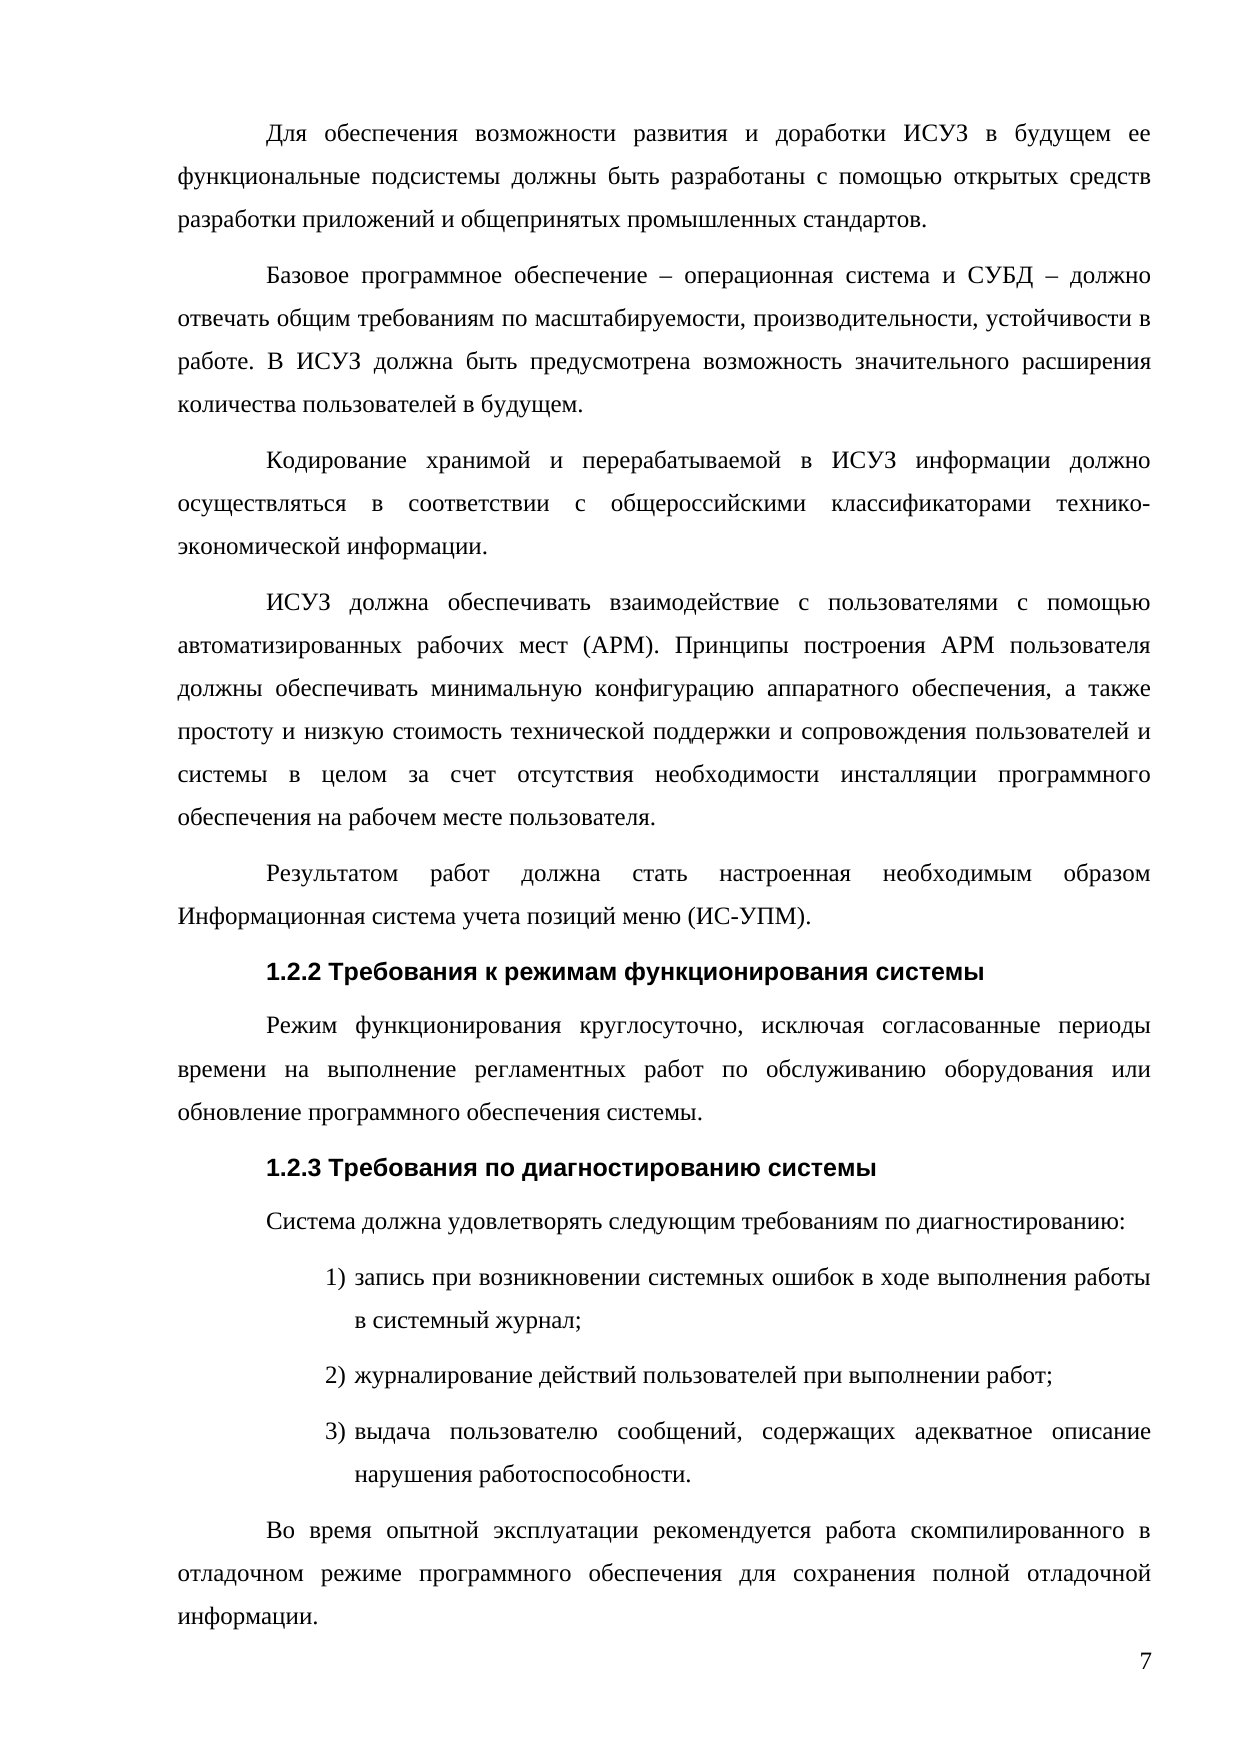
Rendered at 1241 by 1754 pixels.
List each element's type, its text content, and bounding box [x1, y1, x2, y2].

list запись при возникновении системных ошибок в ходе выполнения работы в системный журнал; [325, 1262, 1152, 1334]
text Во время опытной эксплуатации рекомендуется работа скомпилированного в отладочном режиме программного обеспечения для сохранения полной отладочной информации. [177, 1515, 1152, 1630]
subtitle 1.2.3 Требования по диагностированию системы [177, 1152, 1152, 1181]
subtitle 1.2.2 Требования к режимам функционирования системы [177, 957, 1152, 986]
text Базовое программное обеспечение – операционная система и СУБД – должно отвечать общим требованиям по масштабируемости, производительности, устойчивости в работе. В ИСУЗ должна быть предусмотрена возможность значительного расширения количества пользователей в будущем. [177, 260, 1152, 418]
text ИСУЗ должна обеспечивать взаимодействие с пользователями с помощью автоматизированных рабочих мест (АРМ). Принципы построения АРМ пользователя должны обеспечивать минимальную конфигурацию аппаратного обеспечения, а также простоту и низкую стоимость технической поддержки и сопровождения пользователей и системы в целом за счет отсутствия необходимости инсталляции программного обеспечения на рабочем месте пользователя. [177, 587, 1152, 831]
list журналирование действий пользователей при выполнении работ; [325, 1361, 1152, 1389]
list выдача пользователю сообщений, содержащих адекватное описание нарушения работоспособности. [325, 1416, 1152, 1488]
text Система должна удовлетворять следующим требованиям по диагностированию: [177, 1206, 1152, 1235]
text Режим функционирования круглосуточно, исключая согласованные периоды времени на выполнение регламентных работ по обслуживанию оборудования или обновление программного обеспечения системы. [177, 1011, 1152, 1126]
text Для обеспечения возможности развития и доработки ИСУЗ в будущем ее функциональные подсистемы должны быть разработаны с помощью открытых средств разработки приложений и общепринятых промышленных стандартов. [177, 118, 1152, 233]
text Результатом работ должна стать настроенная необходимым образом Информационная система учета позиций меню (ИС-УПМ). [177, 858, 1152, 930]
text Кодирование хранимой и перерабатываемой в ИСУЗ информации должно осуществляться в соответствии с общероссийскими классификаторами технико-экономической информации. [177, 445, 1152, 560]
